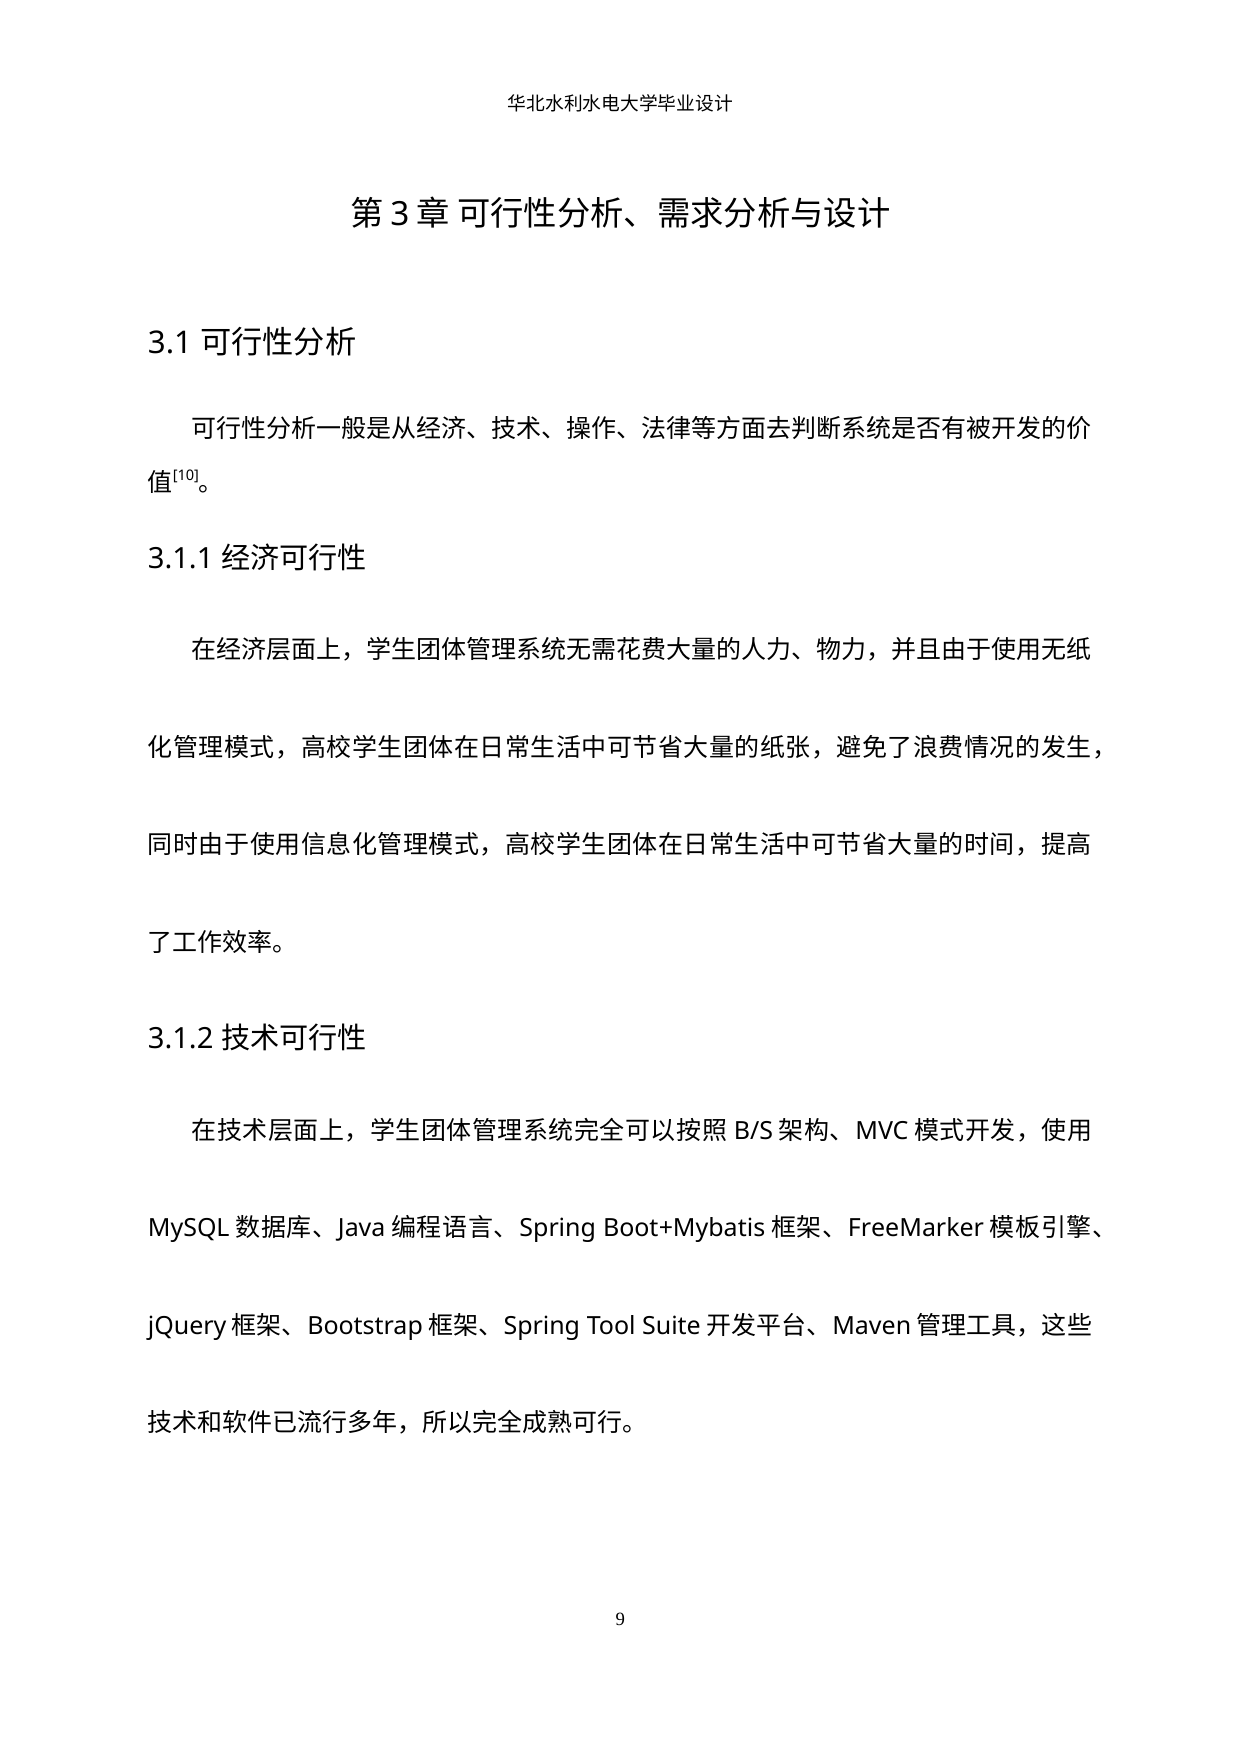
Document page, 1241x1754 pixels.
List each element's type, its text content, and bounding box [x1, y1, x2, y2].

subtitle 3.1.1 经济可行性 [148, 523, 1092, 588]
subtitle 3.1 可行性分析 [148, 308, 1092, 373]
text 在技术层面上，学生团体管理系统完全可以按照B/S架构、MVC模式开发，使用MySQL数据库、Java编程语言、Spring Boot+Mybatis框架、FreeMarker模板引擎、jQuery框架、Bootstrap框架、Spring Tool Suite开发平台、Maven管理工具，这些技术和软件已流行多年，所以完全成熟可行。 [148, 1096, 1092, 1453]
subtitle 第3章 可行性分析、需求分析与设计 [148, 178, 1092, 243]
text 在经济层面上，学生团体管理系统无需花费大量的人力、物力，并且由于使用无纸化管理模式，高校学生团体在日常生活中可节省大量的纸张，避免了浪费情况的发生，同时由于使用信息化管理模式，高校学生团体在日常生活中可节省大量的时间，提高了工作效率。 [148, 616, 1092, 973]
subtitle 3.1.2 技术可行性 [148, 1004, 1092, 1069]
text 可行性分析一般是从经济、技术、操作、法律等方面去判断系统是否有被开发的价值[10]。 [148, 408, 1092, 499]
